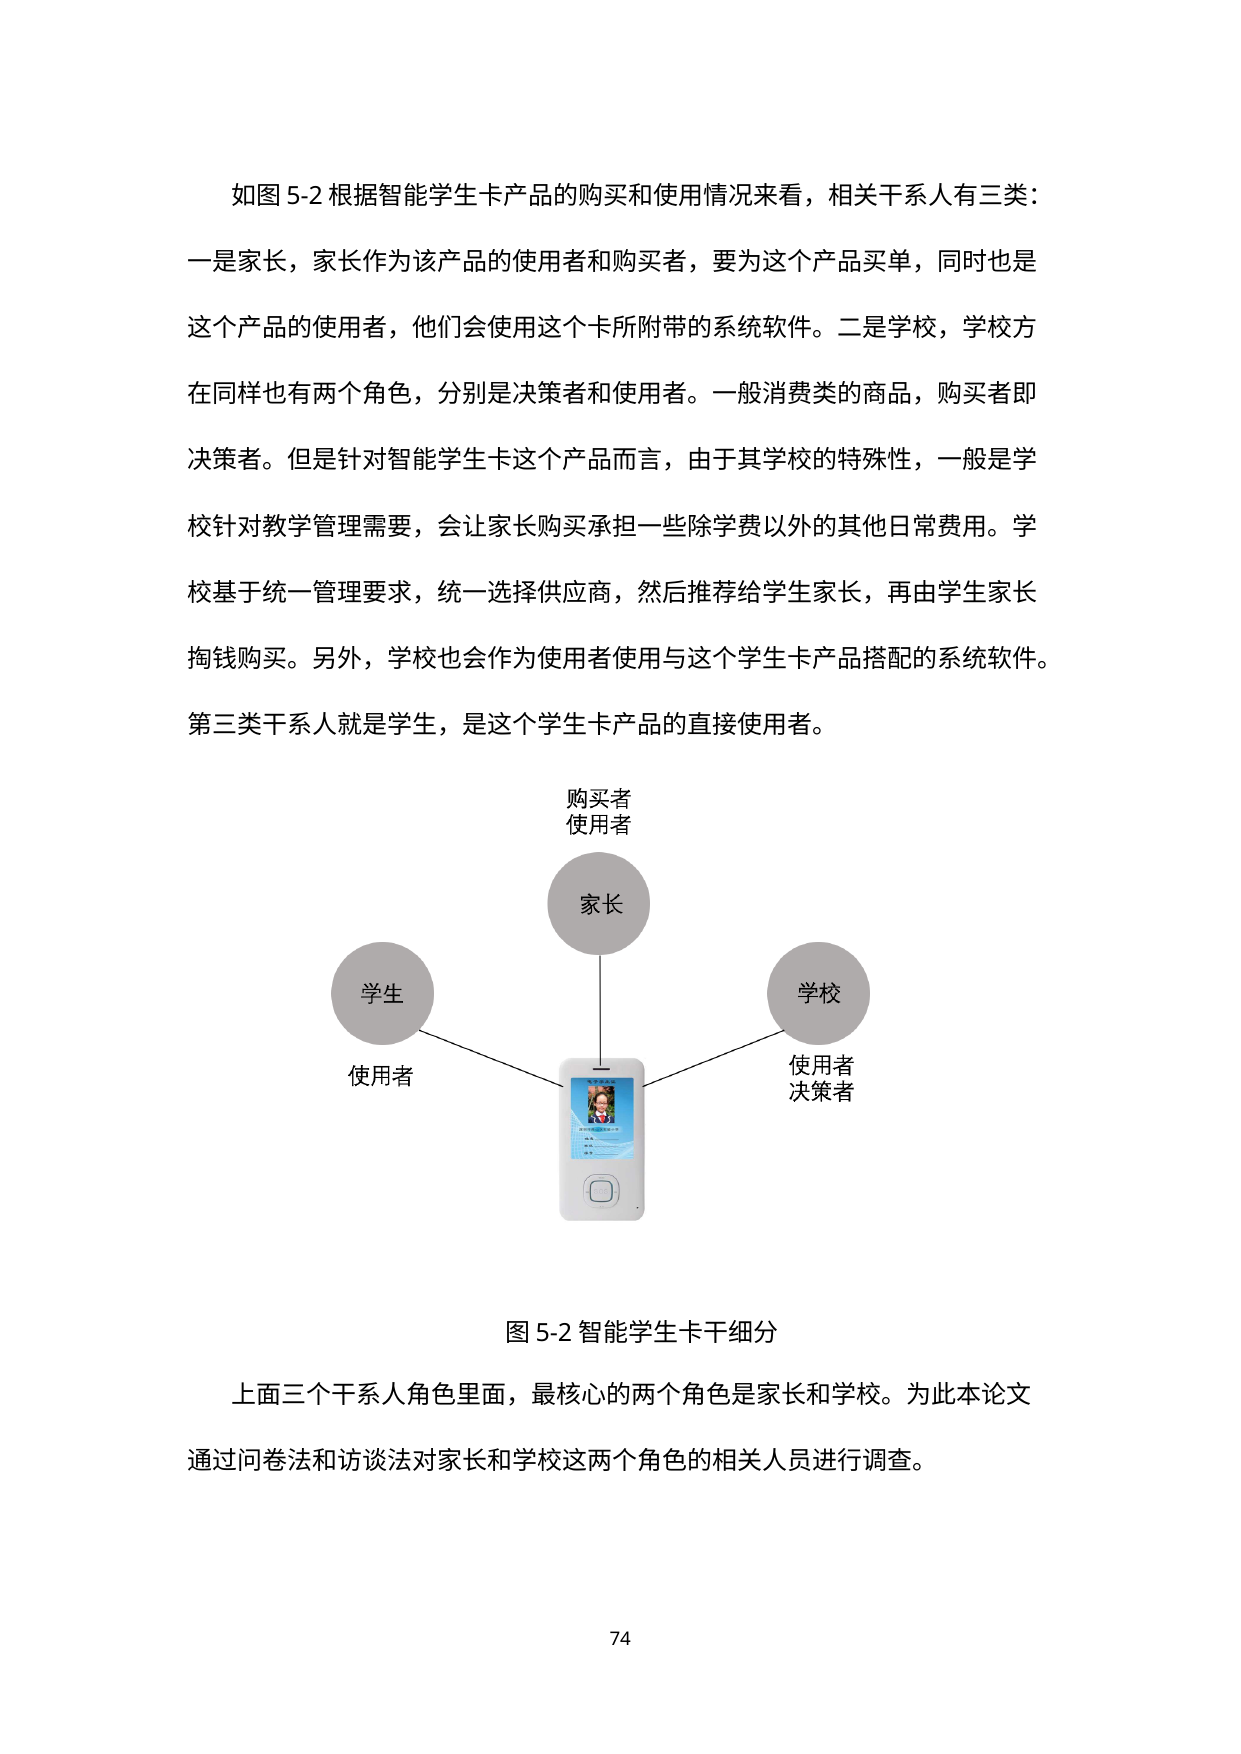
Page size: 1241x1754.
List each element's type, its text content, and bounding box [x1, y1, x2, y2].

text 上面三个干系人角色里面，最核心的两个角色是家长和学校。为此本论文通过问卷法和访谈法对家长和学校这两个角色的相关人员进行调查。 [187, 1370, 1053, 1481]
text 图5-2 智能学生卡干细分 [187, 1308, 1053, 1352]
picture [270, 762, 947, 1254]
text 如图5-2根据智能学生卡产品的购买和使用情况来看，相关干系人有三类：一是家长，家长作为该产品的使用者和购买者，要为这个产品买单，同时也是这个产品的使用者，他们会使用这个卡所附带的系统软件。二是学校，学校方在同样也有两个角色，分别是决策者和使用者。一般消费类的商品，购买者即决策者。但是针对智能学生卡这个产品而言，由于其学校的特殊性，一般是学校针对教学管理需要，会让家长购买承担一些除学费以外的其他日常费用。学校基于统一管理要求，统一选择供应商，然后推荐给学生家长，再由学生家长掏钱购买。另外，学校也会作为使用者使用与这个学生卡产品搭配的系统软件。第三类干系人就是学生，是这个学生卡产品的直接使用者。 [187, 172, 1053, 744]
